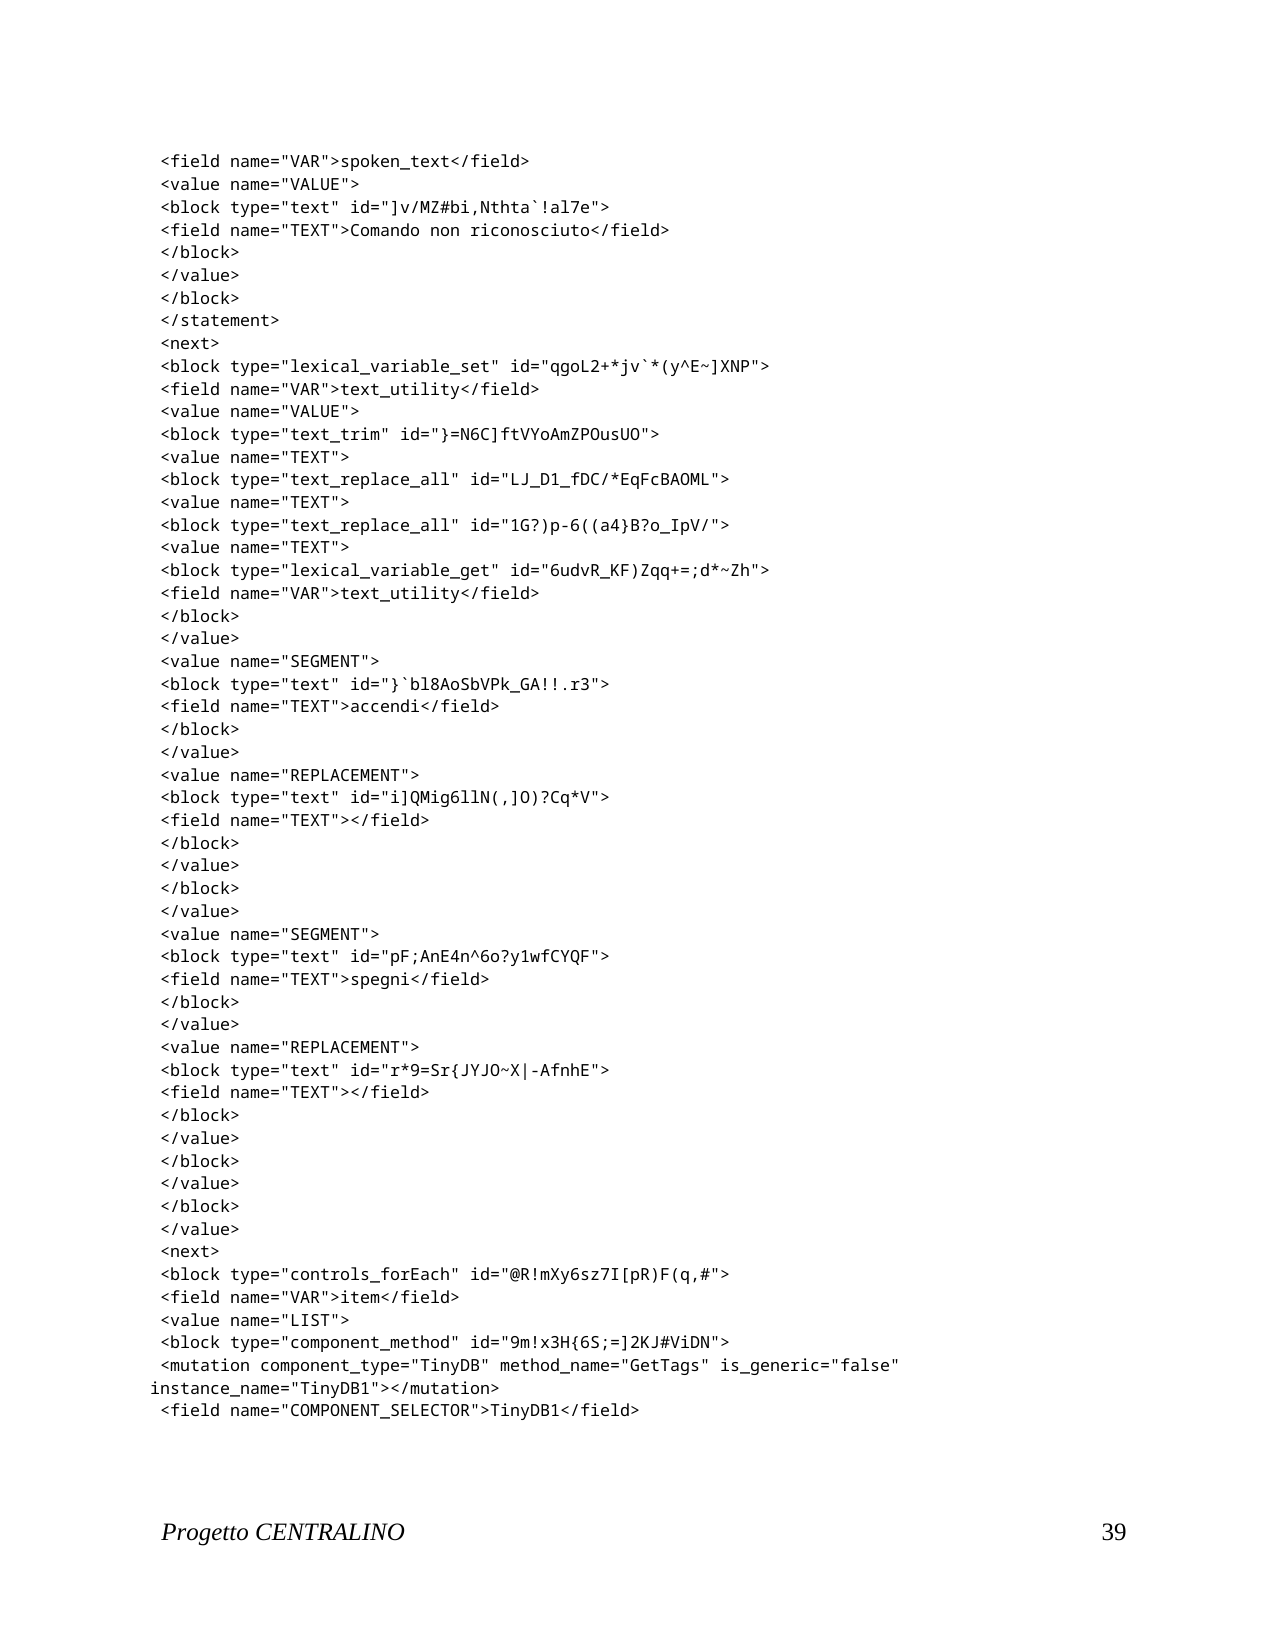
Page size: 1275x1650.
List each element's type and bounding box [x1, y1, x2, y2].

text [150, 150, 1125, 1479]
